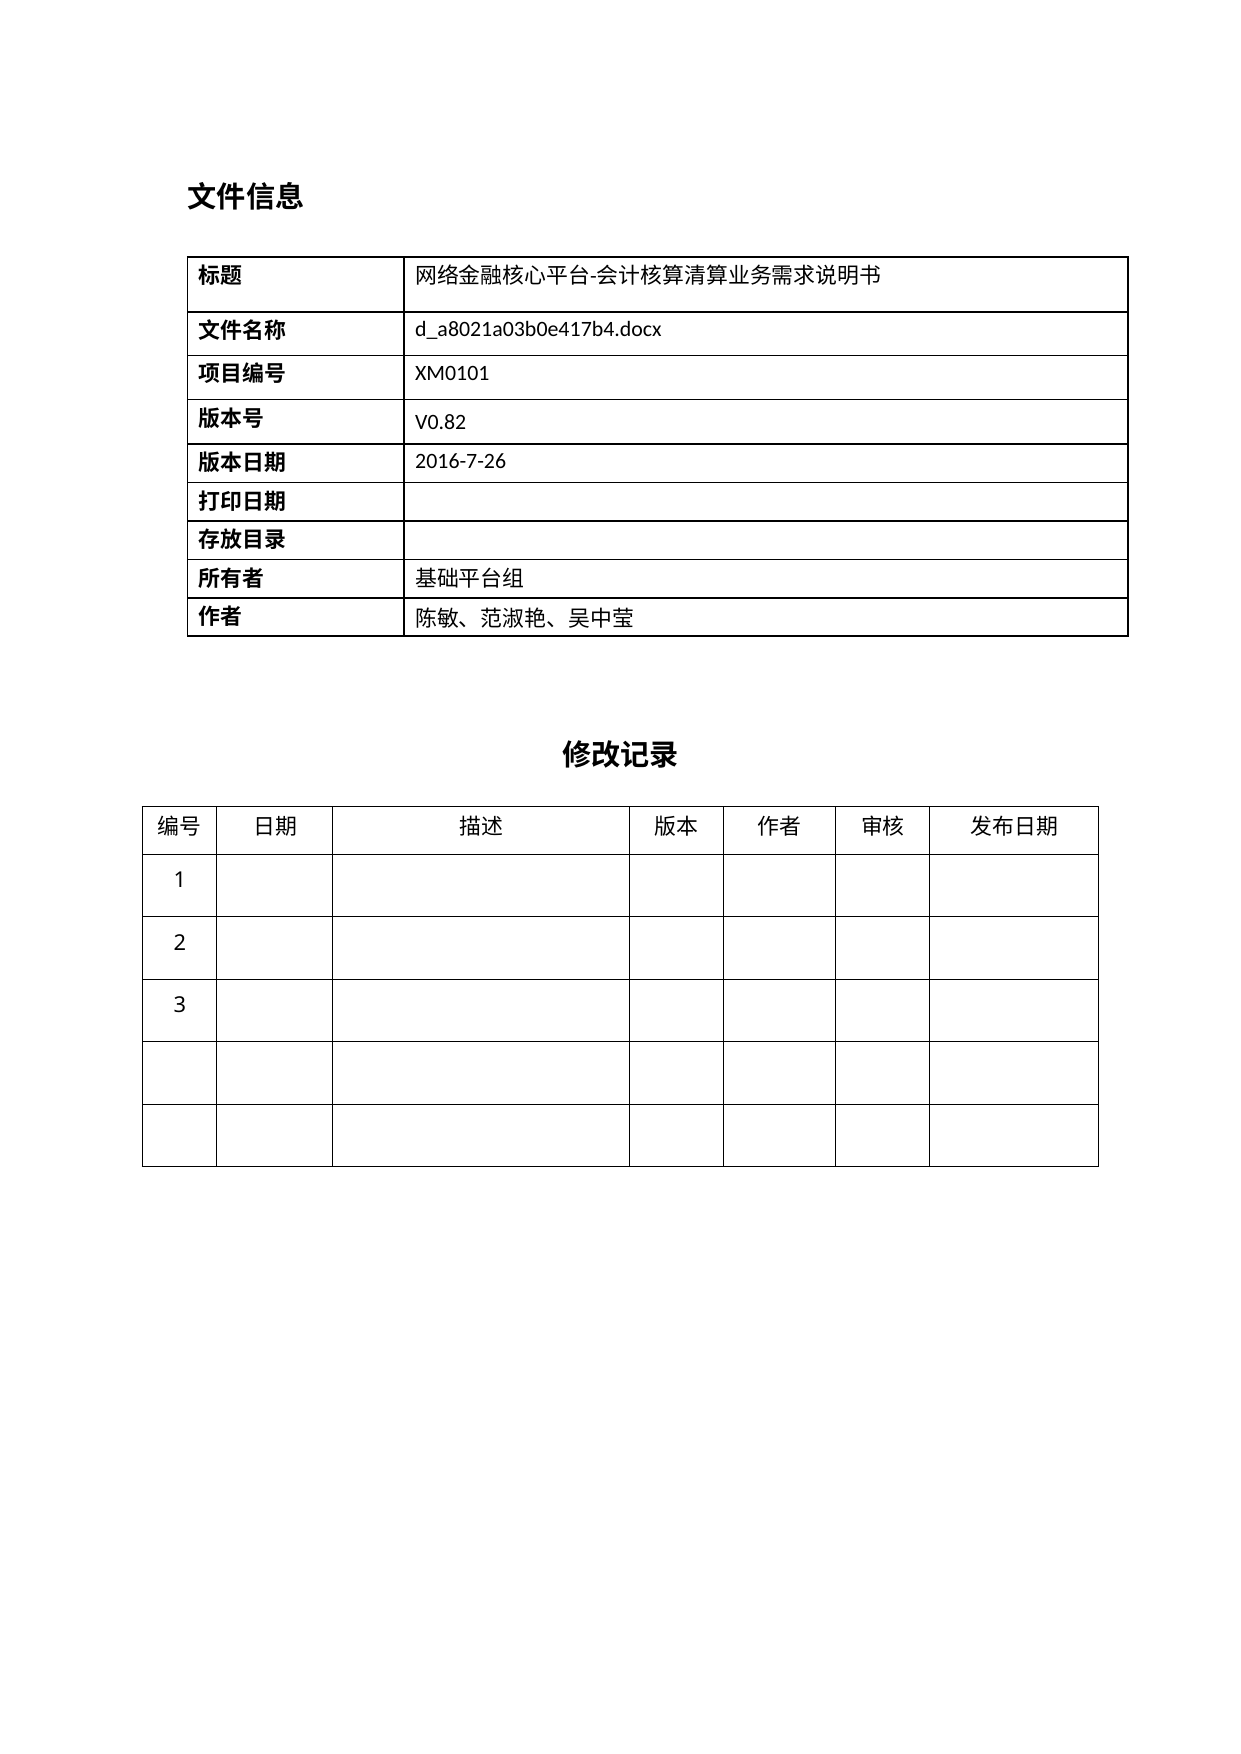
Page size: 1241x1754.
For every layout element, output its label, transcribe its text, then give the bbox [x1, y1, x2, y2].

table_cell [333, 855, 629, 916]
table_cell 陈敏、范淑艳、吴中莹 [405, 599, 1127, 635]
table_cell [405, 483, 1127, 520]
table_cell 文件名称 [188, 313, 403, 354]
table_cell [405, 522, 1127, 558]
table_cell [836, 855, 929, 916]
table_header 审核 [836, 807, 929, 854]
table_cell 项目编号 [188, 356, 403, 398]
table_cell 打印日期 [188, 483, 403, 520]
table_cell [836, 917, 929, 979]
table_header 作者 [724, 807, 835, 854]
table_cell 1 [143, 855, 216, 916]
table_cell [333, 1042, 629, 1104]
table_cell [836, 1042, 929, 1104]
table_cell [630, 1105, 723, 1166]
table_cell [930, 980, 1098, 1041]
table_cell [724, 1042, 835, 1104]
table_cell 存放目录 [188, 522, 403, 558]
table_cell [630, 1042, 723, 1104]
table_cell [930, 855, 1098, 916]
table_cell 2 [143, 917, 216, 979]
table_header 发布日期 [930, 807, 1098, 854]
table_cell [217, 1105, 332, 1166]
table_cell [630, 980, 723, 1041]
table_cell V0.82 [405, 400, 1127, 443]
table_cell [333, 980, 629, 1041]
table_cell [836, 1105, 929, 1166]
table_cell [630, 917, 723, 979]
table_cell [143, 1042, 216, 1104]
table_cell [217, 855, 332, 916]
table_cell [724, 855, 835, 916]
table_cell [930, 1105, 1098, 1166]
table_cell [930, 917, 1098, 979]
table_cell 3 [143, 980, 216, 1041]
table_cell 版本号 [188, 400, 403, 443]
table_cell 所有者 [188, 560, 403, 597]
table_header 版本 [630, 807, 723, 854]
table_cell [724, 980, 835, 1041]
table_cell [217, 917, 332, 979]
table_header 编号 [143, 807, 216, 854]
table_cell [333, 917, 629, 979]
table_header 日期 [217, 807, 332, 854]
text 文件信息 [187, 162, 1053, 227]
table_cell [333, 1105, 629, 1166]
table_cell 基础平台组 [405, 560, 1127, 597]
table_cell [930, 1042, 1098, 1104]
text 修改记录 [187, 720, 1053, 785]
table_cell [630, 855, 723, 916]
table_header 描述 [333, 807, 629, 854]
table_cell 2016-7-26 [405, 445, 1127, 482]
table_cell 版本日期 [188, 445, 403, 482]
table_cell [143, 1105, 216, 1166]
table_cell [217, 980, 332, 1041]
table_cell 作者 [188, 599, 403, 635]
table_cell [724, 1105, 835, 1166]
table_header 网络金融核心平台-会计核算清算业务需求说明书 [405, 258, 1127, 311]
table_cell XM0101 [405, 356, 1127, 398]
table_header 标题 [188, 258, 403, 311]
table_cell [724, 917, 835, 979]
table_cell [836, 980, 929, 1041]
table_cell 网络金融核心平台-会计核算清算业务需求说明书_V0.82_20160726.doc [405, 313, 1127, 354]
table_cell [217, 1042, 332, 1104]
